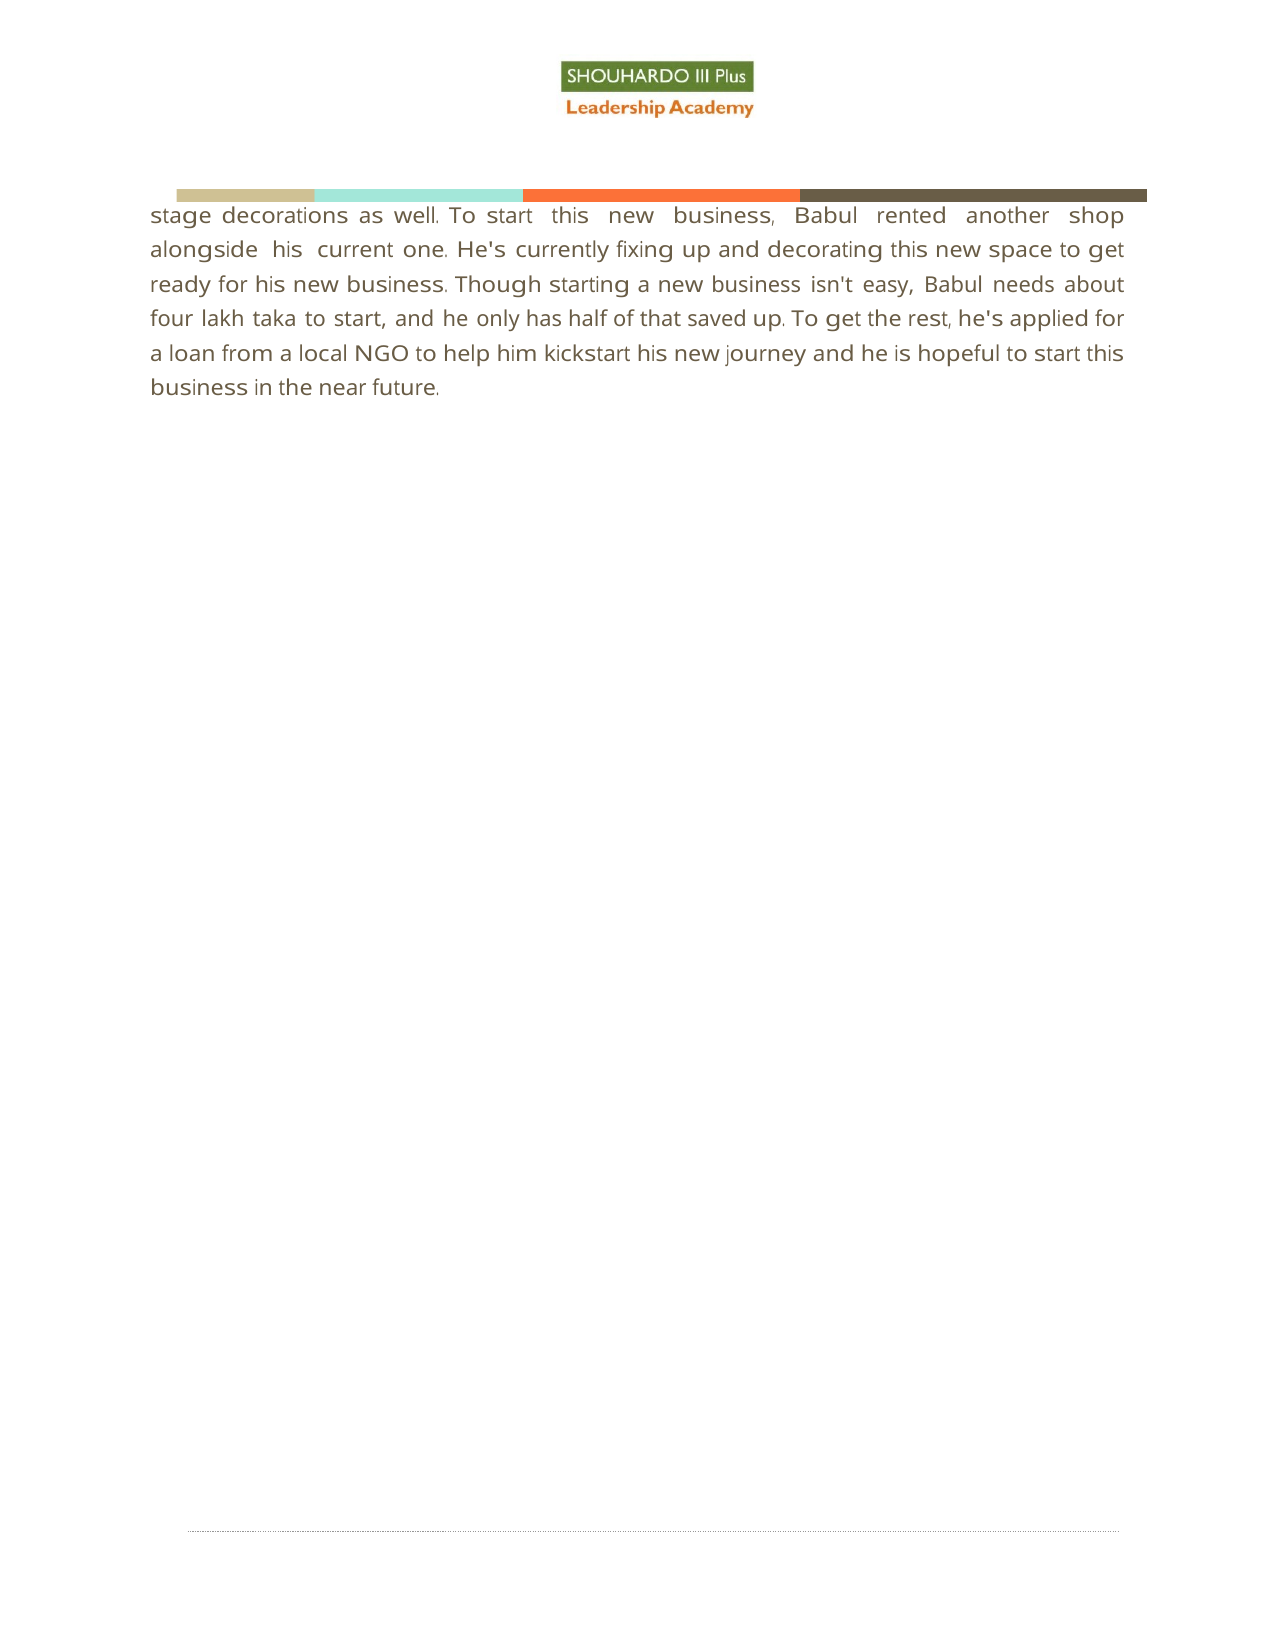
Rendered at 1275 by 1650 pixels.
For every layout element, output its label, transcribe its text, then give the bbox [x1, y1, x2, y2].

picture [556, 54, 757, 118]
picture [176, 189, 1147, 202]
